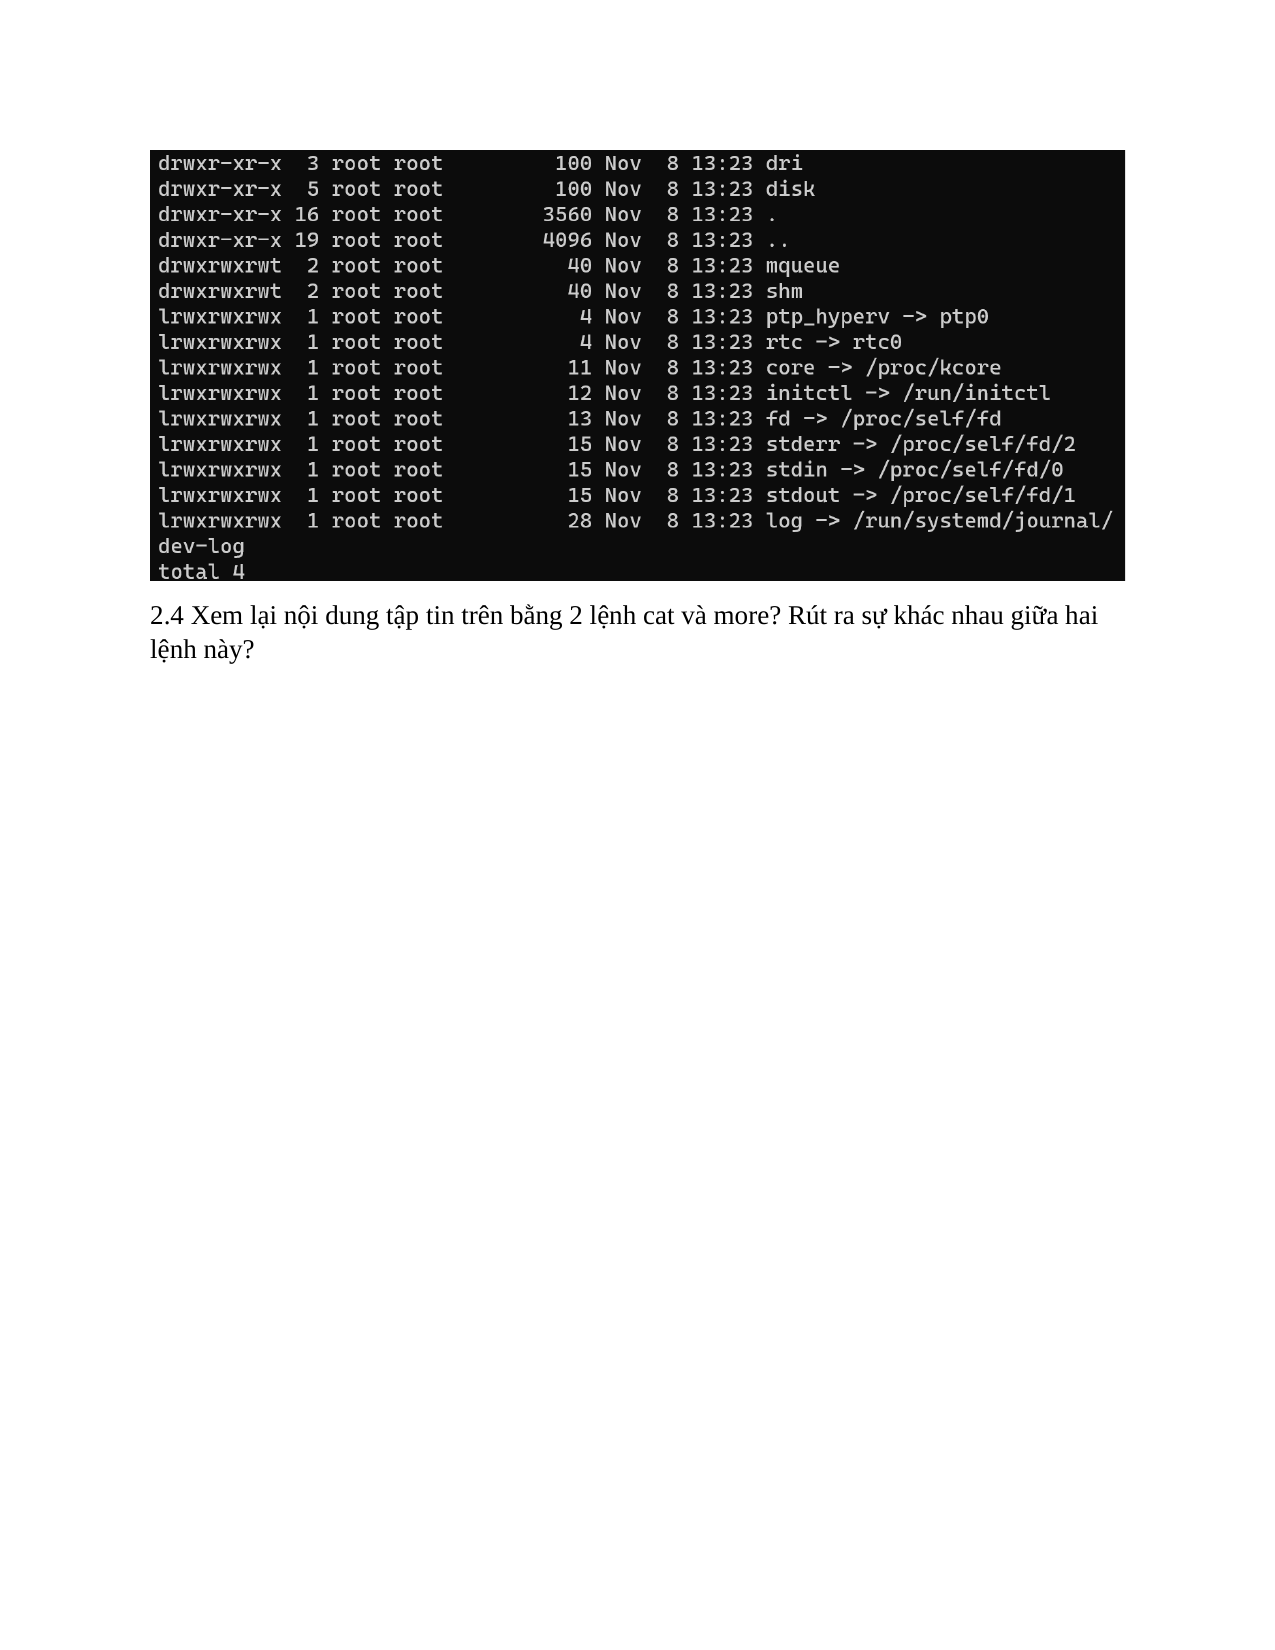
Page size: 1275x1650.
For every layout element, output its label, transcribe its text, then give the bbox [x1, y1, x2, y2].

picture [150, 150, 1125, 581]
text 2.4 Xem lại nội dung tập tin trên bằng 2 lệnh cat và more? Rút ra sự khác nhau giữa hai lệnh này? [150, 599, 1125, 664]
